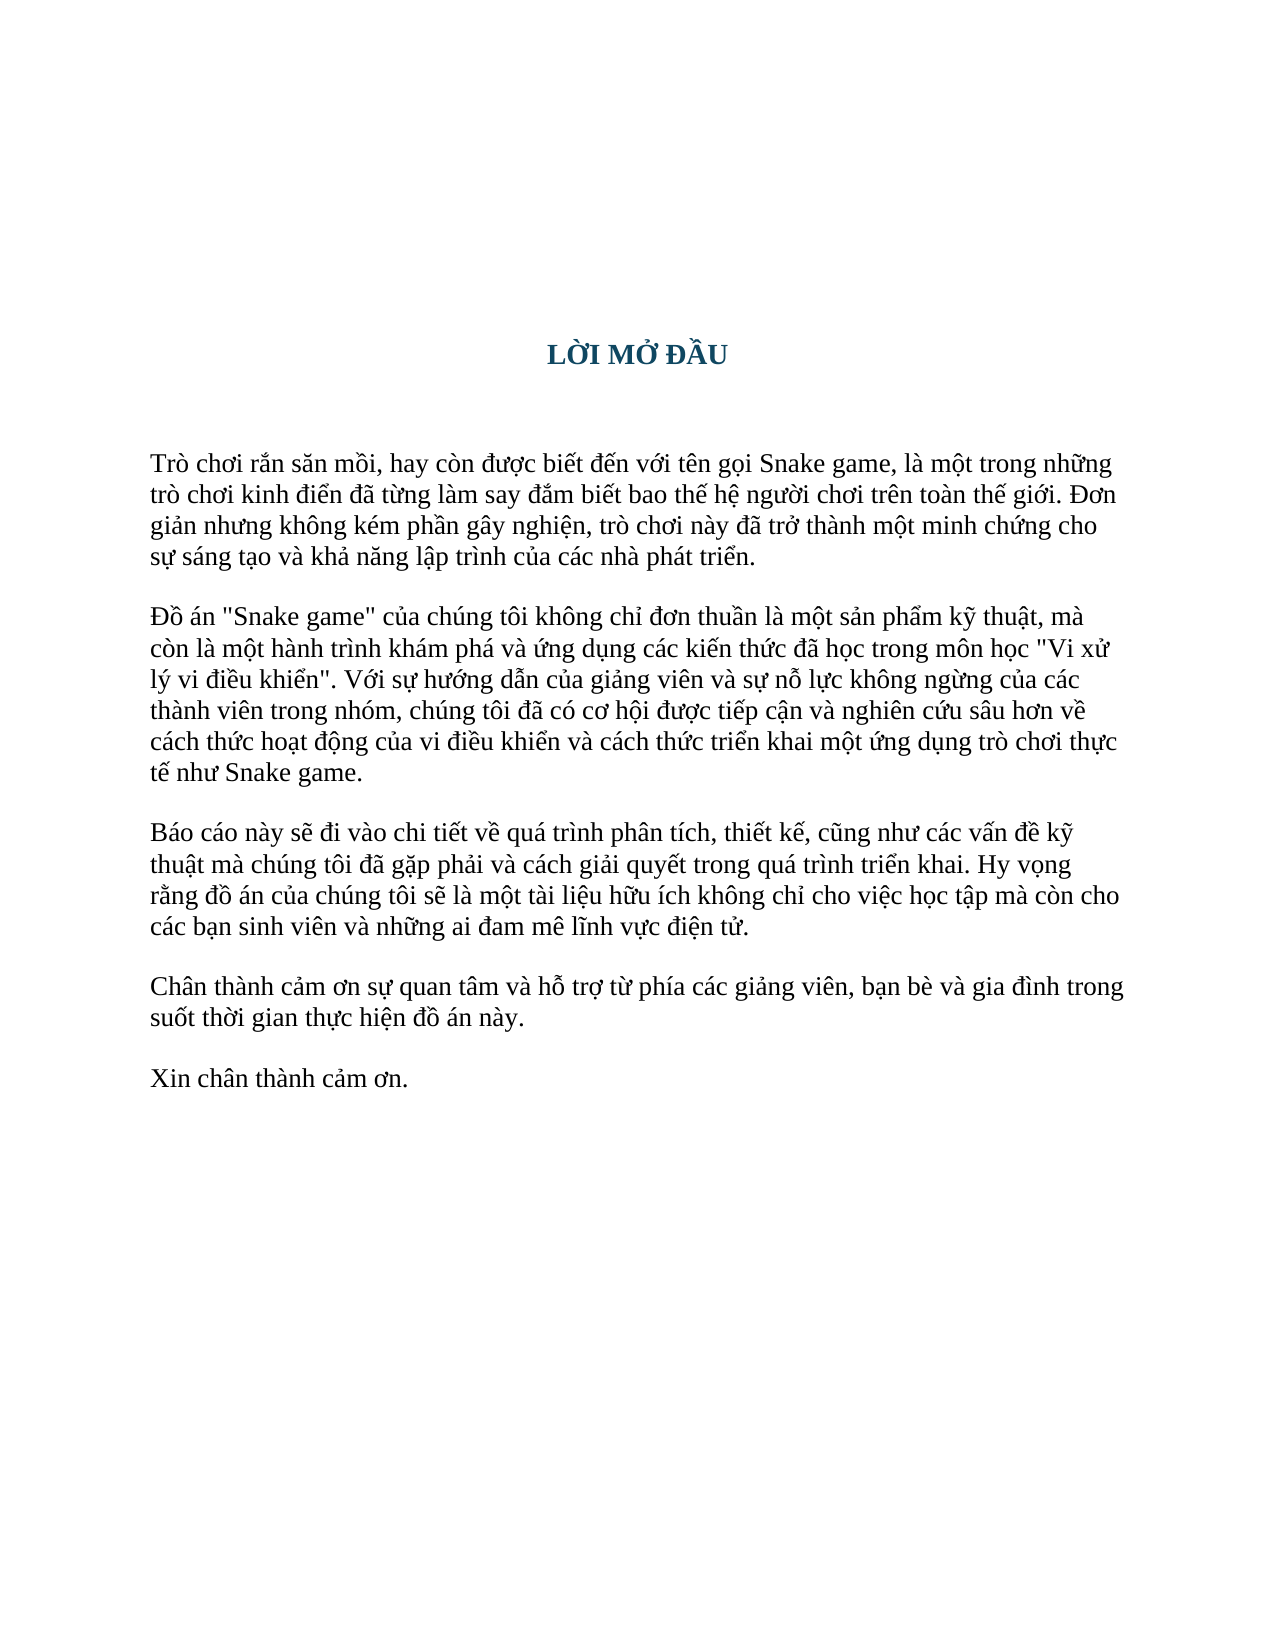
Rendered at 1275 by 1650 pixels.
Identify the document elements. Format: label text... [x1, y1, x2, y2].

text Chân thành cảm ơn sự quan tâm và hỗ trợ từ phía các giảng viên, bạn bè và gia đình trong suốt thời gian thực hiện đồ án này. [150, 970, 1125, 1033]
text Xin chân thành cảm ơn. [150, 1062, 1125, 1093]
text Đồ án "Snake game" của chúng tôi không chỉ đơn thuần là một sản phẩm kỹ thuật, mà còn là một hành trình khám phá và ứng dụng các kiến thức đã học trong môn học "Vi xử lý vi điều khiển". Với sự hướng dẫn của giảng viên và sự nỗ lực không ngừng của các thành viên trong nhóm, chúng tôi đã có cơ hội được tiếp cận và nghiên cứu sâu hơn về cách thức hoạt động của vi điều khiển và cách thức triển khai một ứng dụng trò chơi thực tế như Snake game. [150, 601, 1125, 787]
subtitle LỜI MỞ ĐẦU [150, 337, 1125, 371]
text Báo cáo này sẽ đi vào chi tiết về quá trình phân tích, thiết kế, cũng như các vấn đề kỹ thuật mà chúng tôi đã gặp phải và cách giải quyết trong quá trình triển khai. Hy vọng rằng đồ án của chúng tôi sẽ là một tài liệu hữu ích không chỉ cho việc học tập mà còn cho các bạn sinh viên và những ai đam mê lĩnh vực điện tử. [150, 817, 1125, 941]
text Trò chơi rắn săn mồi, hay còn được biết đến với tên gọi Snake game, là một trong những trò chơi kinh điển đã từng làm say đắm biết bao thế hệ người chơi trên toàn thế giới. Đơn giản nhưng không kém phần gây nghiện, trò chơi này đã trở thành một minh chứng cho sự sáng tạo và khả năng lập trình của các nhà phát triển. [150, 447, 1125, 571]
